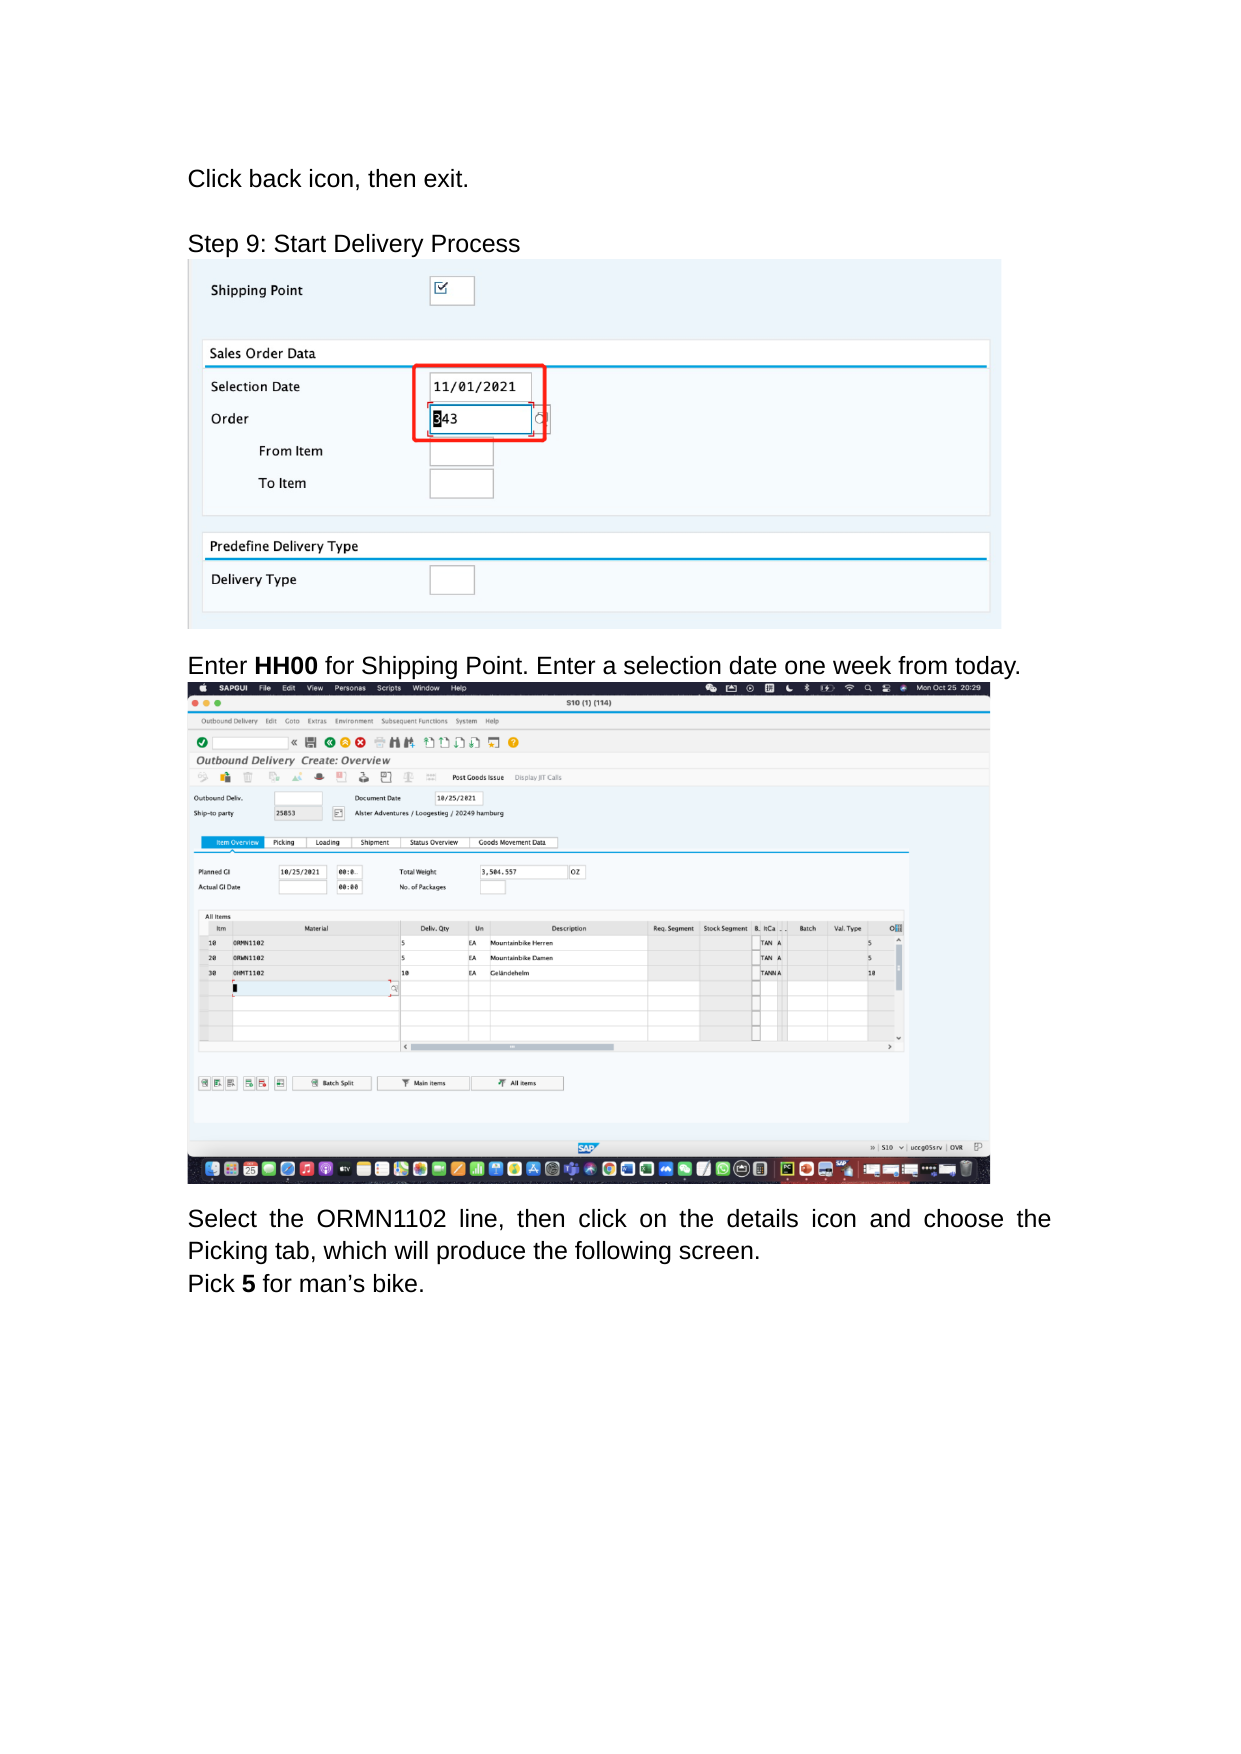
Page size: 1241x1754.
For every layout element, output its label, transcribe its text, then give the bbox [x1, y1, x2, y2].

text Enter HH00 for Shipping Point. Enter a selection date one week from today. [187, 649, 1053, 682]
picture [187, 259, 1002, 629]
text Click back icon, then exit. [187, 162, 1053, 194]
picture [187, 714, 991, 1184]
text Pick 5 for man’s bike. [187, 1267, 1053, 1299]
picture [187, 682, 991, 711]
text Select the ORMN1102 line, then click on the details icon and choose the Picking tab, which will produce the following screen. [187, 1202, 1053, 1267]
text Step 9: Start Delivery Process [187, 227, 1053, 259]
